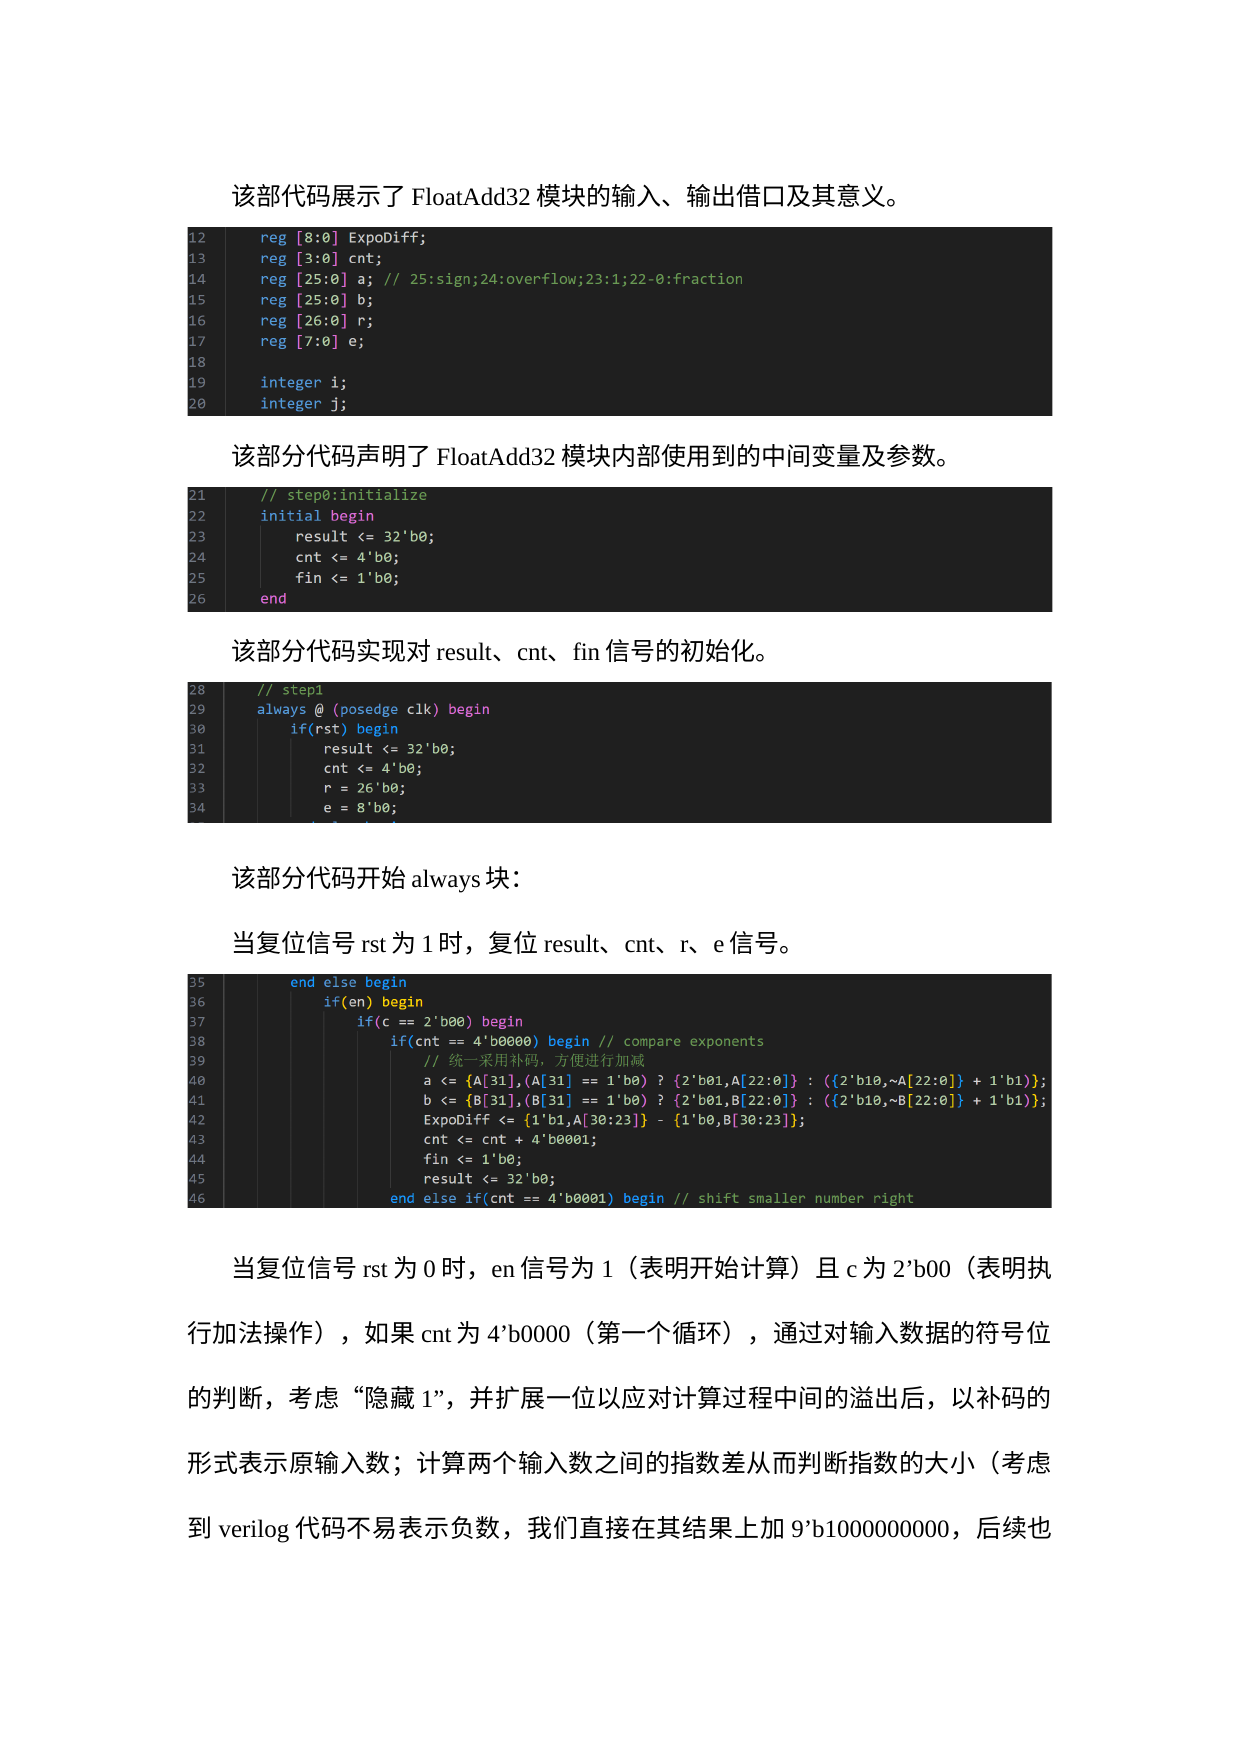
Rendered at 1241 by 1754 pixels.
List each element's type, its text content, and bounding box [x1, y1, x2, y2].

picture [187, 974, 1052, 1208]
text 该部分代码实现对result、cnt、fin信号的初始化。 [187, 617, 1053, 682]
picture [187, 487, 1053, 612]
text 该部分代码声明了FloatAdd32模块内部使用到的中间变量及参数。 [187, 422, 1053, 487]
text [187, 1234, 1053, 1559]
picture [187, 227, 1053, 416]
text 该部代码展示了FloatAdd32模块的输入、输出借口及其意义。 [187, 162, 1053, 227]
text 当复位信号rst为1时，复位result、cnt、r、e信号。 [187, 909, 1053, 974]
picture [187, 682, 1052, 823]
text 该部分代码开始always块： [187, 844, 1053, 909]
